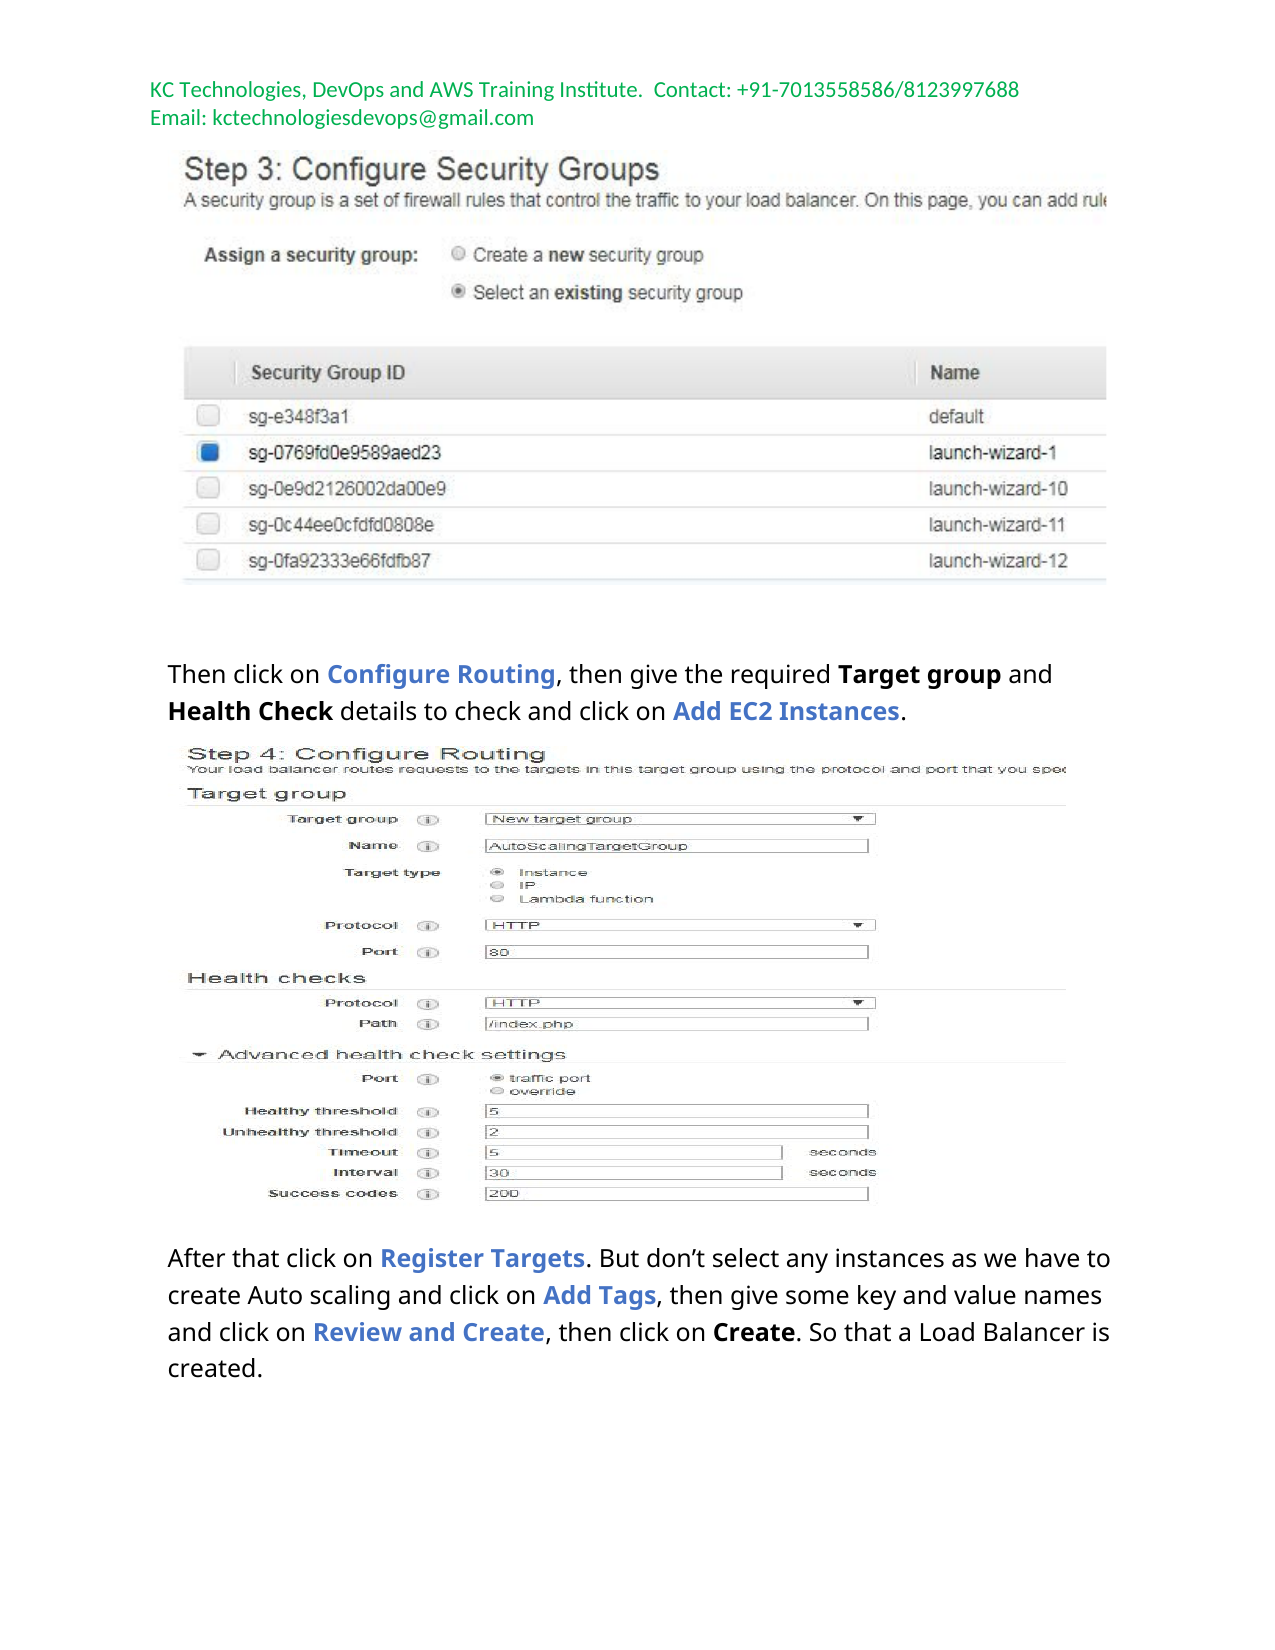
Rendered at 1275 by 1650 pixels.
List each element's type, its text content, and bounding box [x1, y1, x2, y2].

picture [167, 150, 1107, 585]
picture [167, 746, 1066, 1222]
text Then click on Configure Routing, then give the required Target group and Health Check details to check and click on Add EC2 Instances. [167, 657, 1125, 727]
text After that click on Register Targets. But don’t select any instances as we have to create Auto scaling and click on Add Tags, then give some key and value names and click on Review and Create, then click on Create. So that a Load Balancer is created. [167, 1241, 1125, 1385]
